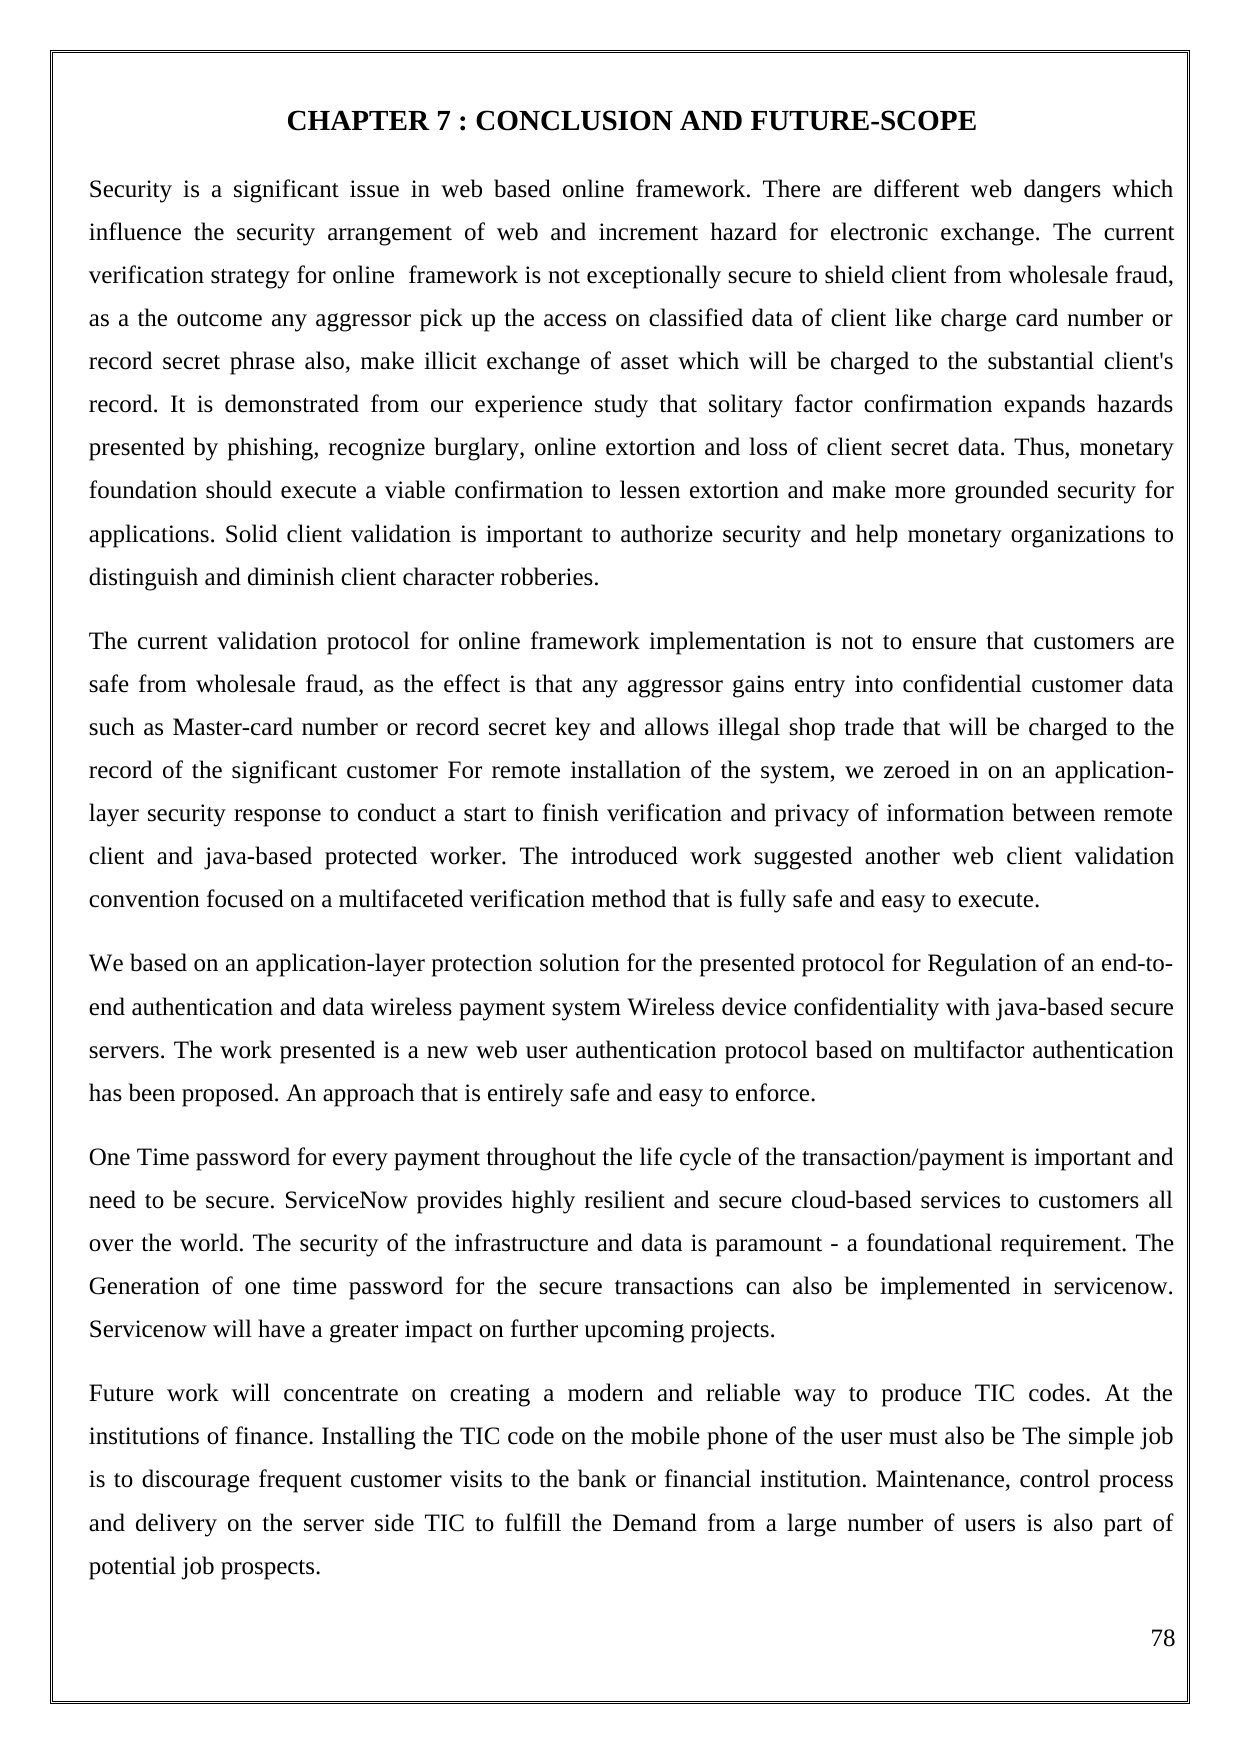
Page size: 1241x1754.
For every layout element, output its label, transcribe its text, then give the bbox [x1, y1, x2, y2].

text We based on an application-layer protection solution for the presented protocol for Regulation of an end-to-end authentication and data wireless payment system Wireless device confidentiality with java-based secure servers. The work presented is a new web user authentication protocol based on multifactor authentication has been proposed. An approach that is entirely safe and easy to enforce. [89, 948, 1175, 1107]
text Future work will concentrate on creating a modern and reliable way to produce TIC codes. At the institutions of finance. Installing the TIC code on the mobile phone of the user must also be The simple job is to discourage frequent customer visits to the bank or financial institution. Maintenance, control process and delivery on the server side TIC to fulfill the Demand from a large number of users is also part of potential job prospects. [89, 1378, 1175, 1579]
text The current validation protocol for online framework implementation is not to ensure that customers are safe from wholesale fraud, as the effect is that any aggressor gains entry into confidential customer data such as Master-card number or record secret key and allows illegal shop trade that will be charged to the record of the significant customer For remote installation of the system, we zeroed in on an application-layer security response to conduct a start to finish verification and privacy of information between remote client and java-based protected worker. The introduced work suggested another web client validation convention focused on a multifaceted verification method that is fully safe and easy to execute. [89, 626, 1175, 913]
text One Time password for every payment throughout the life cycle of the transaction/payment is important and need to be secure. ServiceNow provides highly resilient and secure cloud-based services to customers all over the world. The security of the infrastructure and data is paramount - a foundational requirement. The Generation of one time password for the secure transactions can also be implemented in servicenow. Servicenow will have a greater impact on further upcoming projects. [89, 1142, 1175, 1343]
text CHAPTER 7 : CONCLUSION AND FUTURE-SCOPE [89, 103, 1175, 136]
text Security is a significant issue in web based online framework. There are different web dangers which influence the security arrangement of web and increment hazard for electronic exchange. The current verification strategy for online framework is not exceptionally secure to shield client from wholesale fraud, as a the outcome any aggressor pick up the access on classified data of client like charge card number or record secret phrase also, make illicit exchange of asset which will be charged to the substantial client's record. It is demonstrated from our experience study that solitary factor confirmation expands hazards presented by phishing, recognize burglary, online extortion and loss of client secret data. Thus, monetary foundation should execute a viable confirmation to lessen extortion and make more grounded security for applications. Solid client validation is important to authorize security and help monetary organizations to distinguish and diminish client character robberies. [89, 174, 1175, 591]
